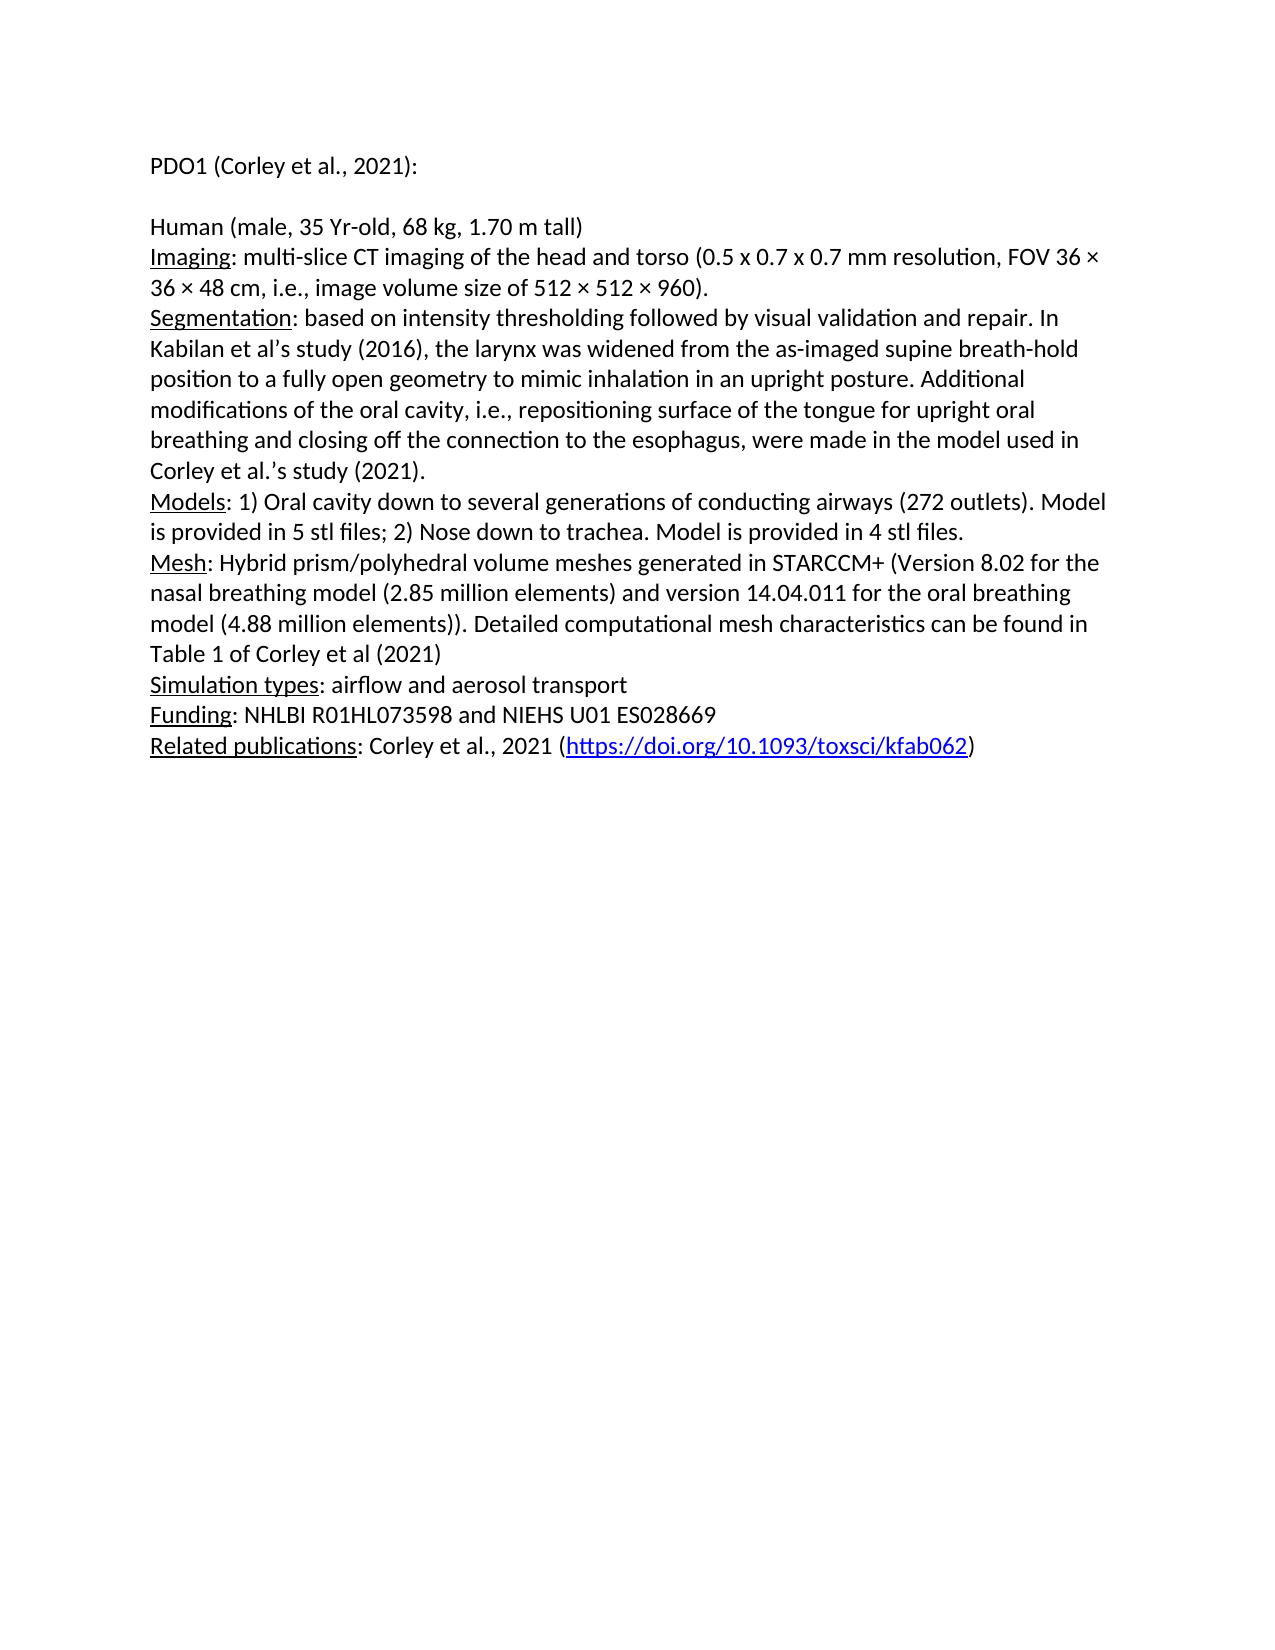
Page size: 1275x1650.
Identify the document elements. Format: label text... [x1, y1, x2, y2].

text Funding: NHLBI R01HL073598 and NIEHS U01 ES028669 [150, 699, 1125, 730]
text Imaging: multi-slice CT imaging of the head and torso (0.5 x 0.7 x 0.7 mm resolution, FOV 36 × 36 × 48 cm, i.e., image volume size of 512 × 512 × 960). [150, 242, 1125, 303]
text Mesh: Hybrid prism/polyhedral volume meshes generated in STARCCM+ (Version 8.02 for the nasal breathing model (2.85 million elements) and version 14.04.011 for the oral breathing model (4.88 million elements)). Detailed computational mesh characteristics can be found in Table 1 of Corley et al (2021) [150, 547, 1125, 669]
text Simulation types: airflow and aerosol transport [150, 669, 1125, 699]
text Related publications: Corley et al., 2021 (https://doi.org/10.1093/toxsci/kfab062) [150, 730, 1125, 760]
text Segmentation: based on intensity thresholding followed by visual validation and repair. In Kabilan et al’s study (2016), the larynx was widened from the as-imaged supine breath-hold position to a fully open geometry to mimic inhalation in an upright posture. Additional modifications of the oral cavity, i.e., repositioning surface of the tongue for upright oral breathing and closing off the connection to the esophagus, were made in the model used in Corley et al.’s study (2021). [150, 303, 1125, 486]
text Models: 1) Oral cavity down to several generations of conducting airways (272 outlets). Model is provided in 5 stl files; 2) Nose down to trachea. Model is provided in 4 stl files. [150, 486, 1125, 547]
text Human (male, 35 Yr-old, 68 kg, 1.70 m tall) [150, 211, 1125, 242]
text PDO1 (Corley et al., 2021): [150, 150, 1125, 181]
